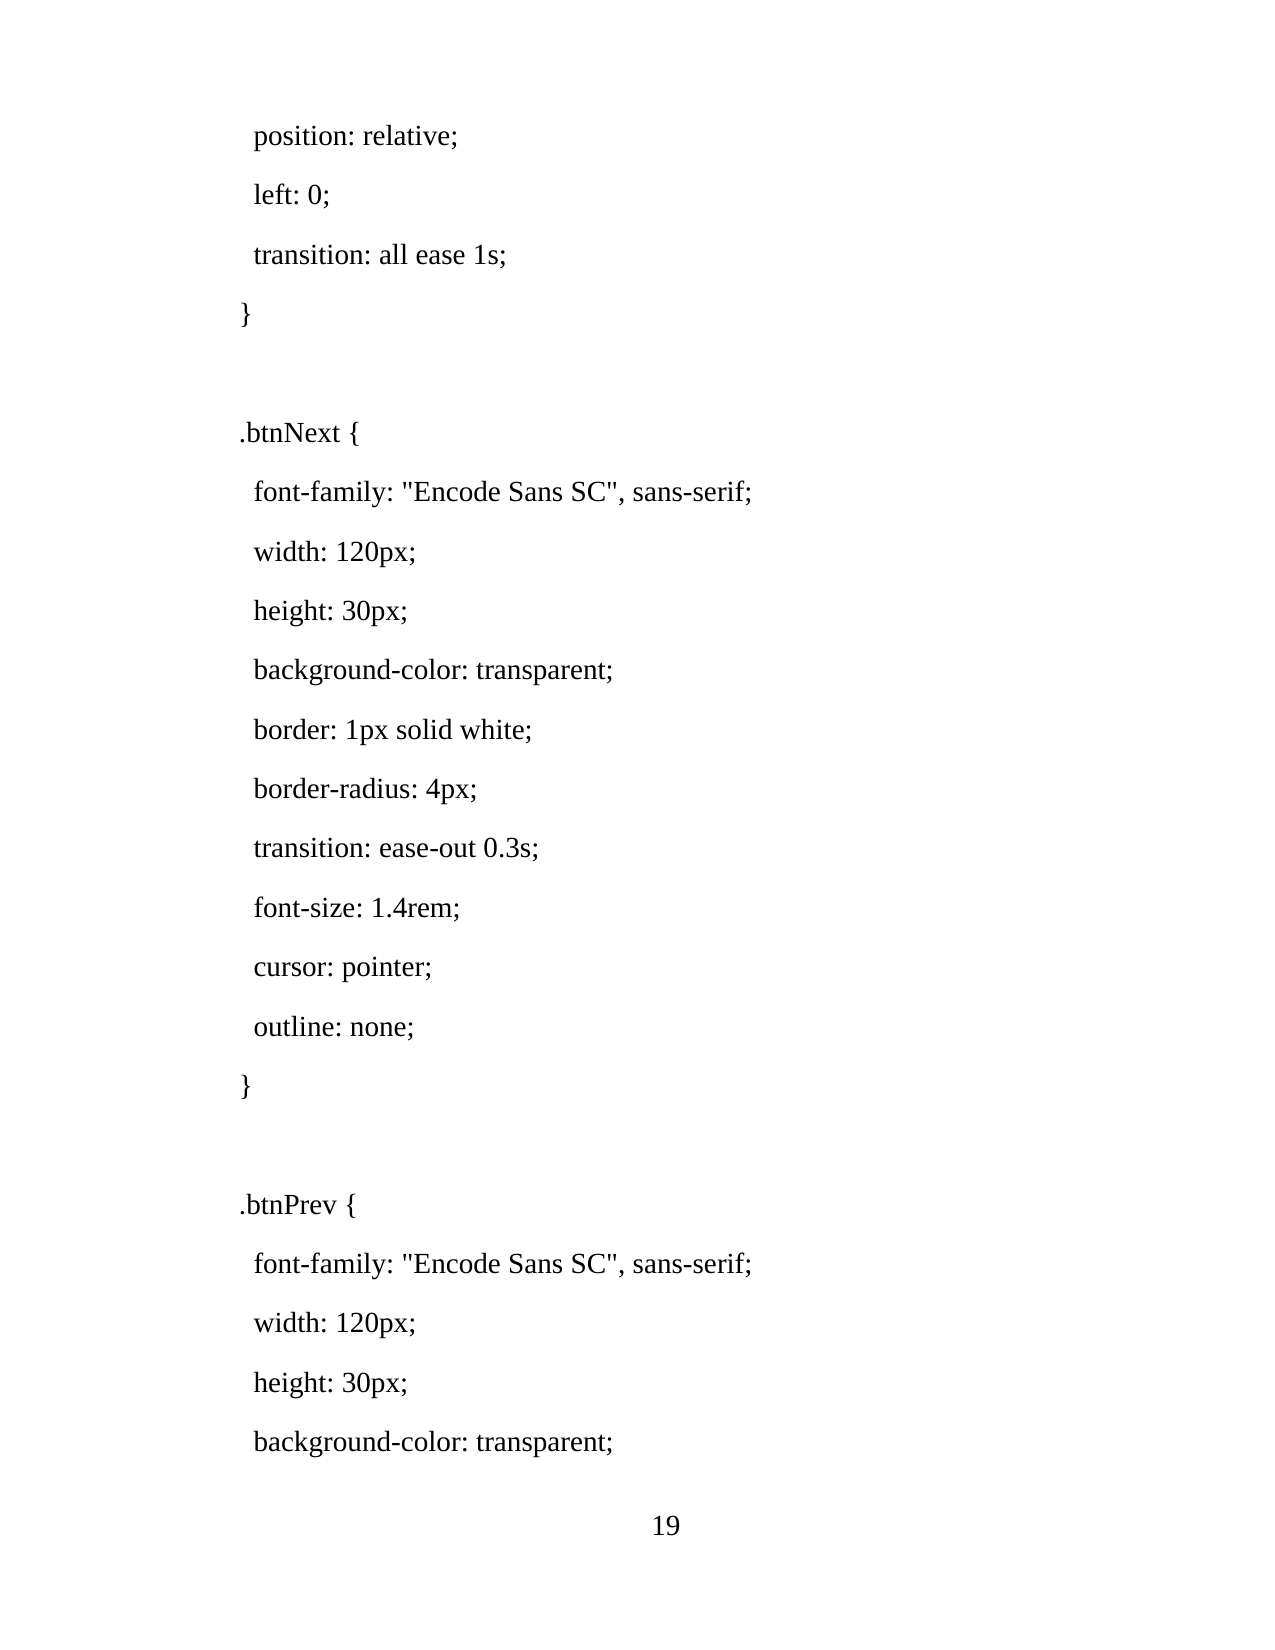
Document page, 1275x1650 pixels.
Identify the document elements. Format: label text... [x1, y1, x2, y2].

text background-color: transparent; [150, 652, 1181, 686]
text height: 30px; [150, 593, 1181, 627]
text height: 30px; [150, 1365, 1181, 1398]
text } [150, 296, 1181, 330]
text border: 1px solid white; [150, 712, 1181, 745]
text transition: ease-out 0.3s; [150, 831, 1181, 864]
text border-radius: 4px; [150, 771, 1181, 805]
text width: 120px; [150, 534, 1181, 567]
text left: 0; [150, 177, 1181, 211]
text position: relative; [150, 118, 1181, 152]
text font-size: 1.4rem; [150, 890, 1181, 923]
text font-family: "Encode Sans SC", sans-serif; [150, 1246, 1181, 1280]
text font-family: "Encode Sans SC", sans-serif; [150, 474, 1181, 508]
text background-color: transparent; [150, 1424, 1181, 1458]
text transition: all ease 1s; [150, 237, 1181, 270]
text cursor: pointer; [150, 949, 1181, 983]
text width: 120px; [150, 1306, 1181, 1339]
text } [150, 1068, 1181, 1102]
text .btnPrev { [150, 1187, 1181, 1220]
text .btnNext { [150, 415, 1181, 448]
text outline: none; [150, 1009, 1181, 1042]
